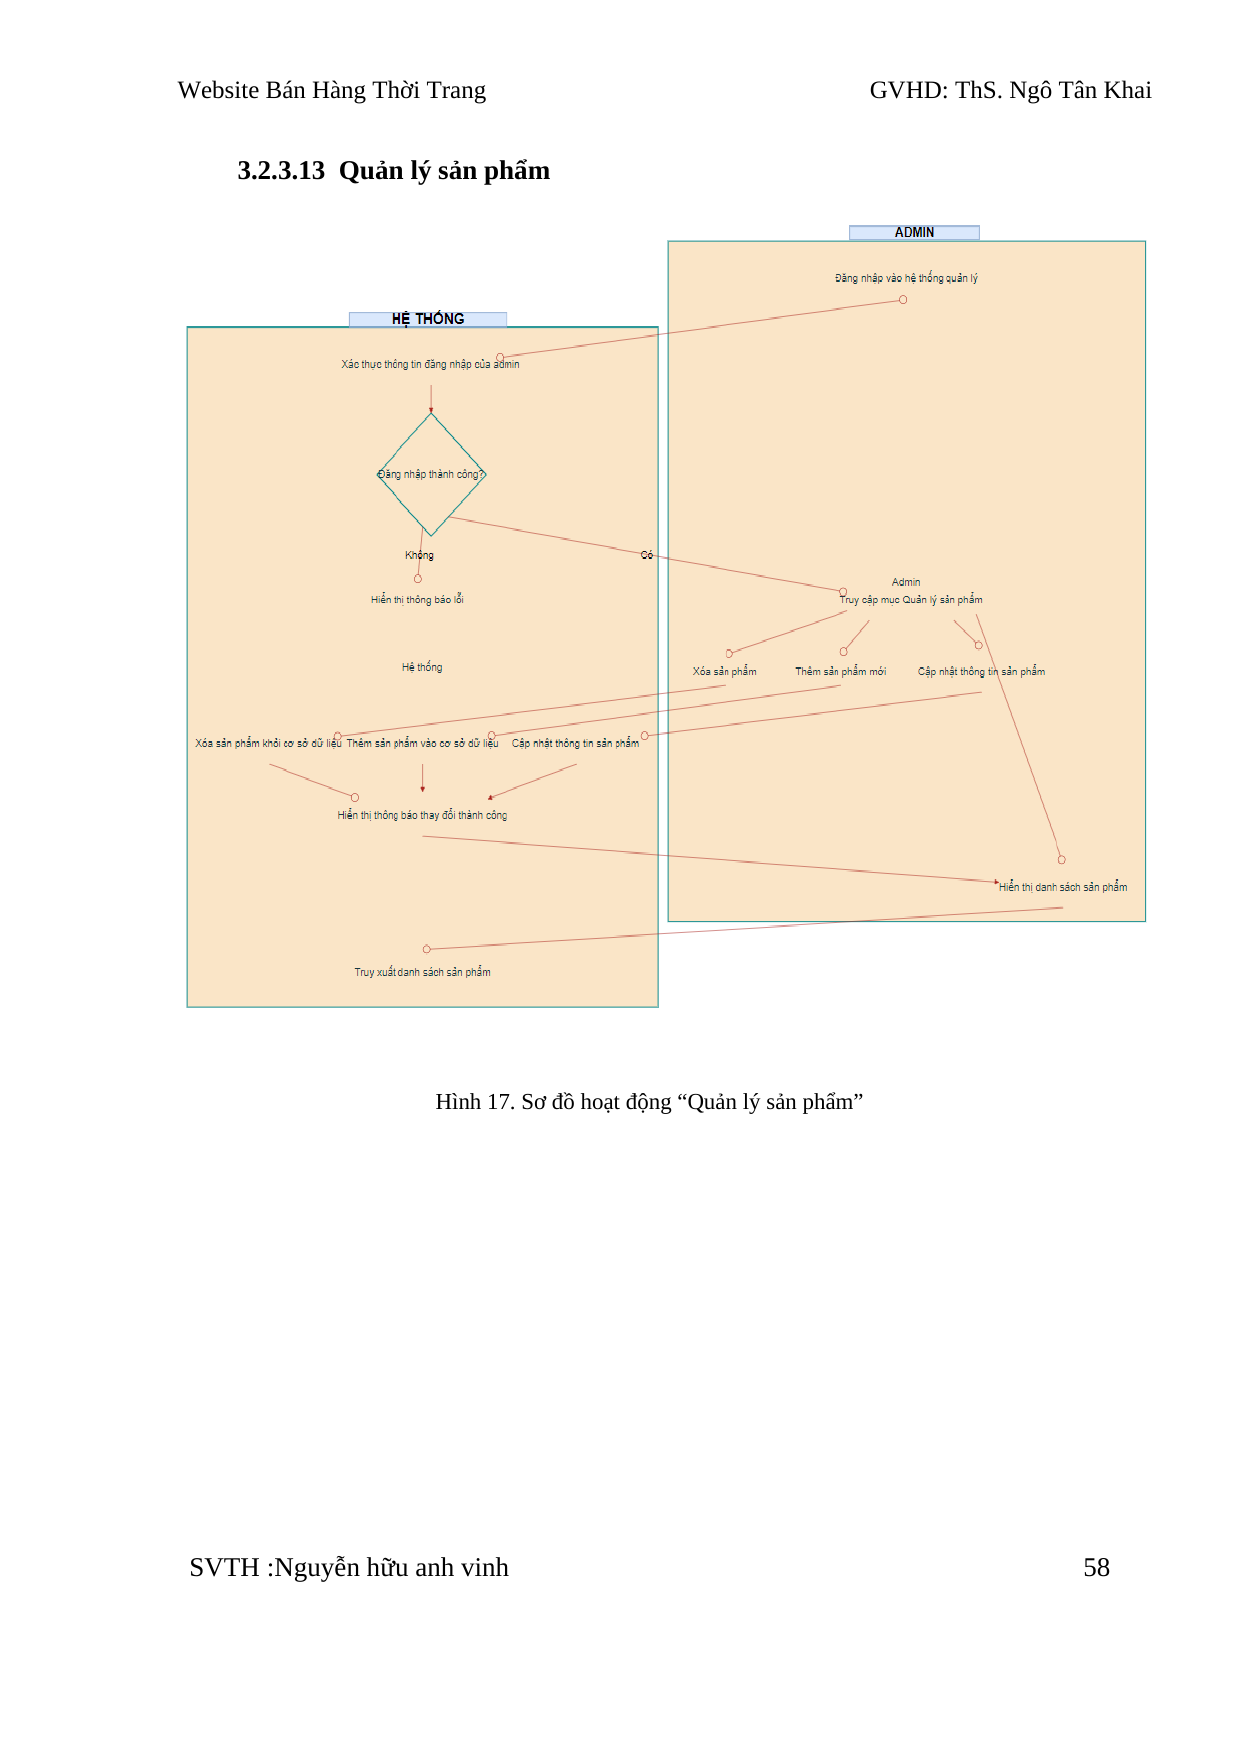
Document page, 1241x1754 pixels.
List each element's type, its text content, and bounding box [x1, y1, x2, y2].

subtitle 3.2.3.13 Quản lý sản phẩm [237, 154, 1122, 185]
text Hình 17. Sơ đồ hoạt động “Quản lý sản phẩm” [177, 1088, 1122, 1114]
picture [177, 217, 1165, 1019]
